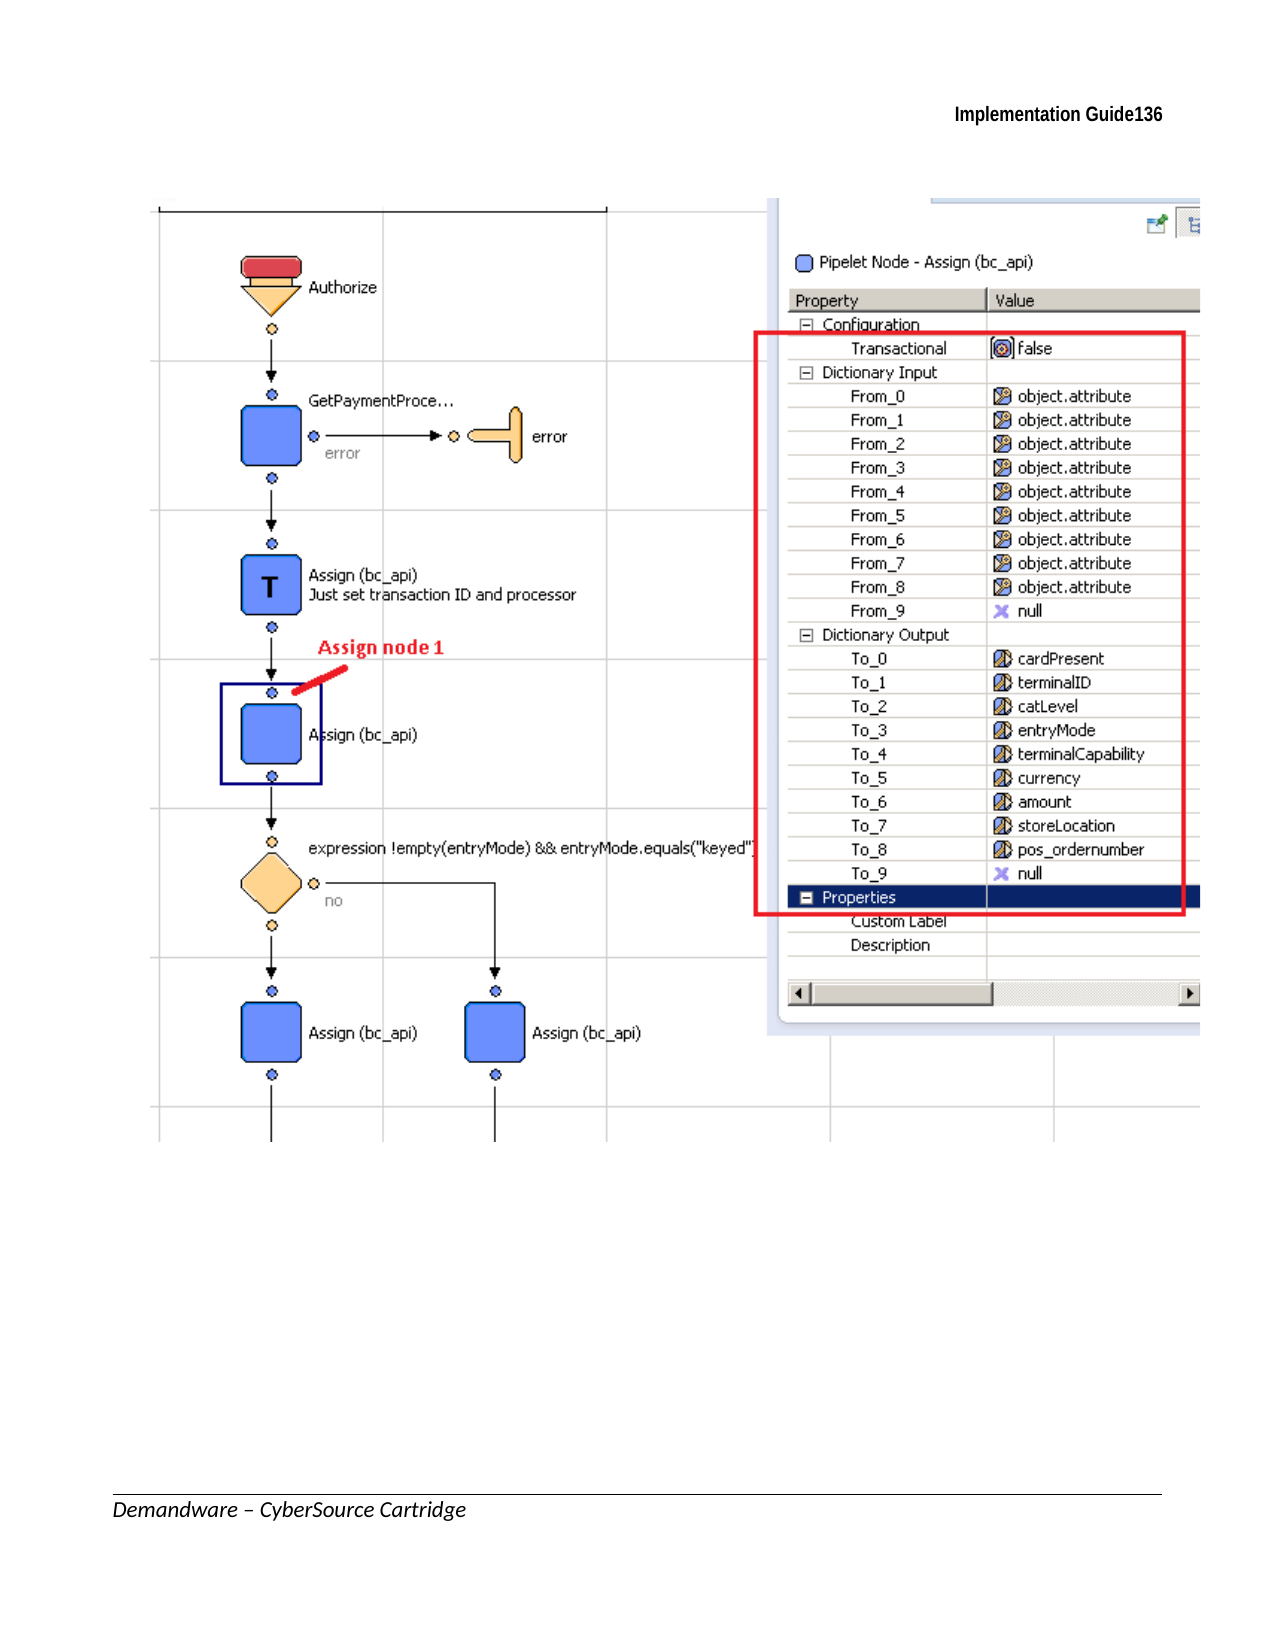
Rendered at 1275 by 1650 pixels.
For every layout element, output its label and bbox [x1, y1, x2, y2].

picture [150, 198, 1200, 1142]
